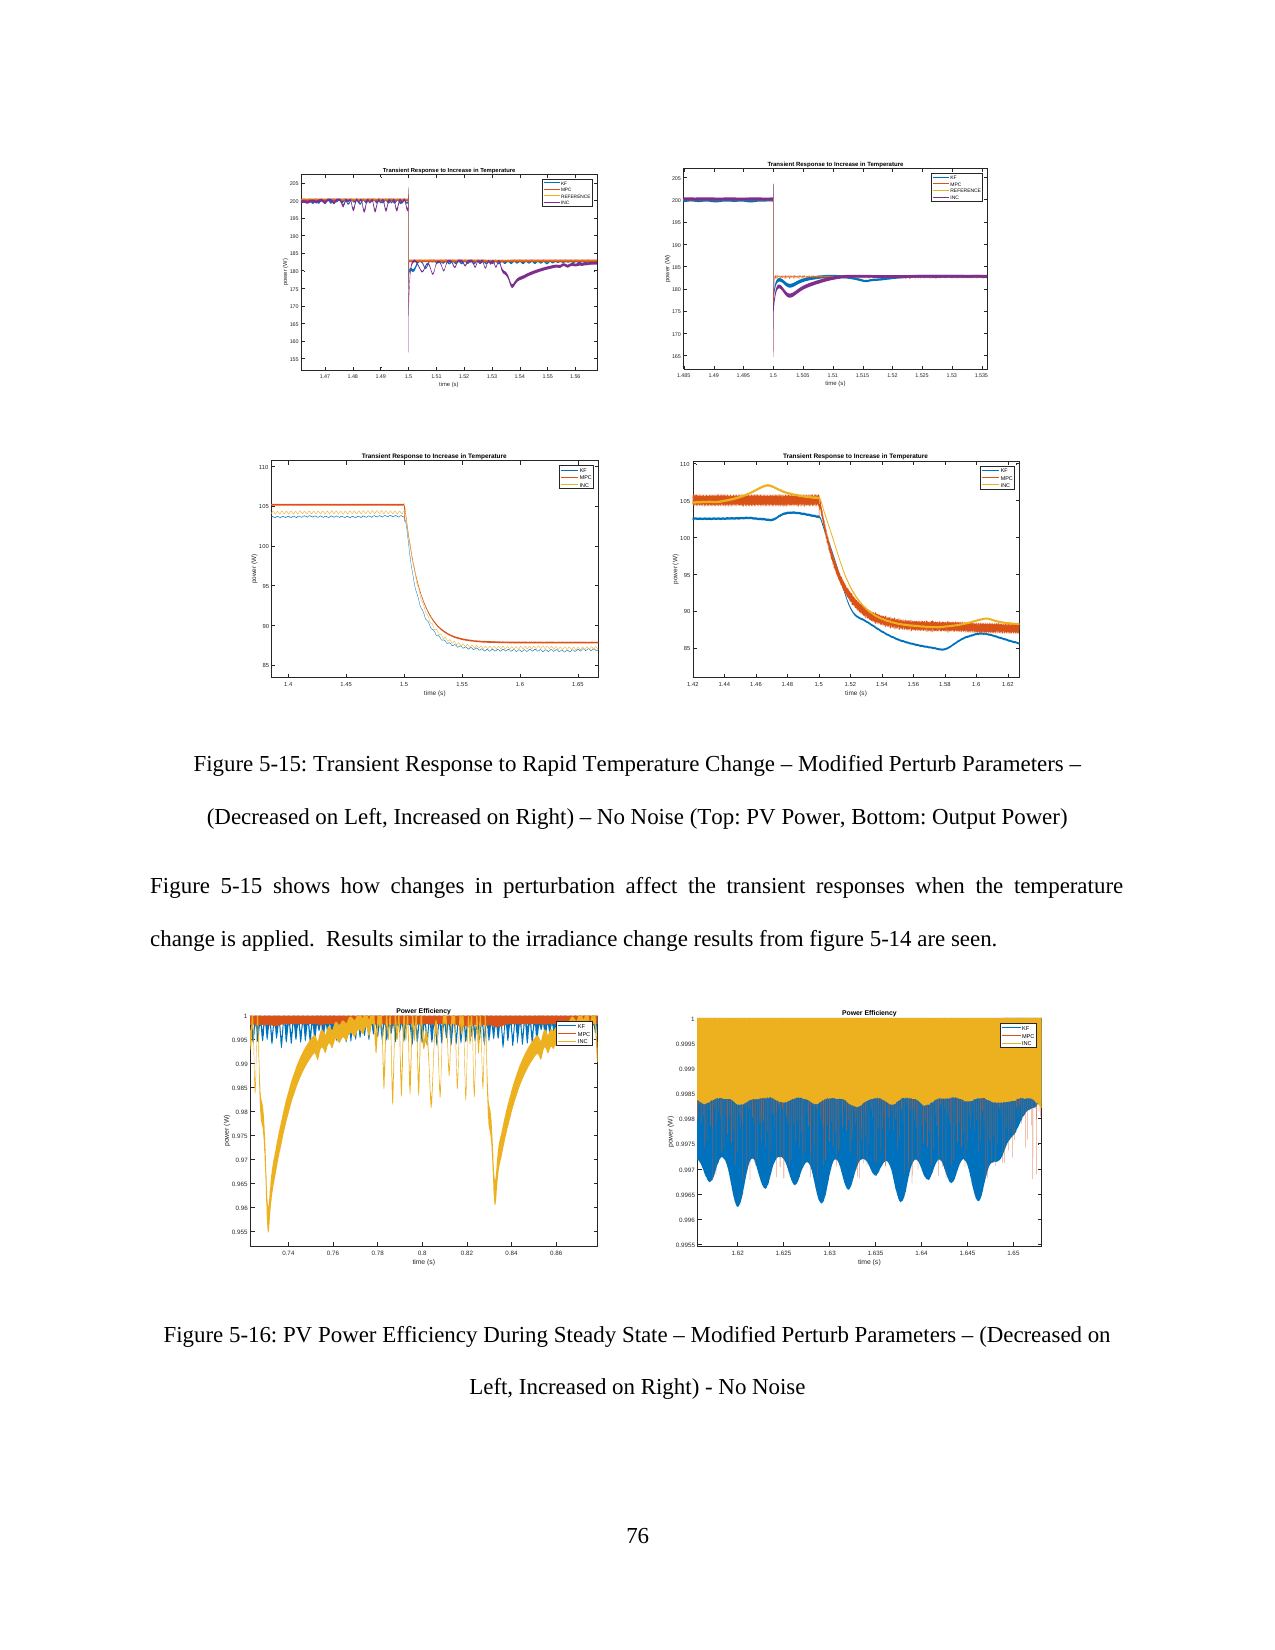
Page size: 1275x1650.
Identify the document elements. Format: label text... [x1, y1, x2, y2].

text Figure 5-15: Transient Response to Rapid Temperature Change – Modified Perturb Parameters – (Decreased on Left, Increased on Right) – No Noise (Top: PV Power, Bottom: Output Power) [150, 751, 1125, 829]
text Figure 5-16: PV Power Efficiency During Steady State – Modified Perturb Parameters – (Decreased on Left, Increased on Right) - No Noise [150, 1321, 1125, 1400]
text Figure 5-15 shows how changes in perturbation affect the transient responses when the temperature change is applied. Results similar to the irradiance change results from figure 5-14 are seen. [150, 873, 1125, 952]
